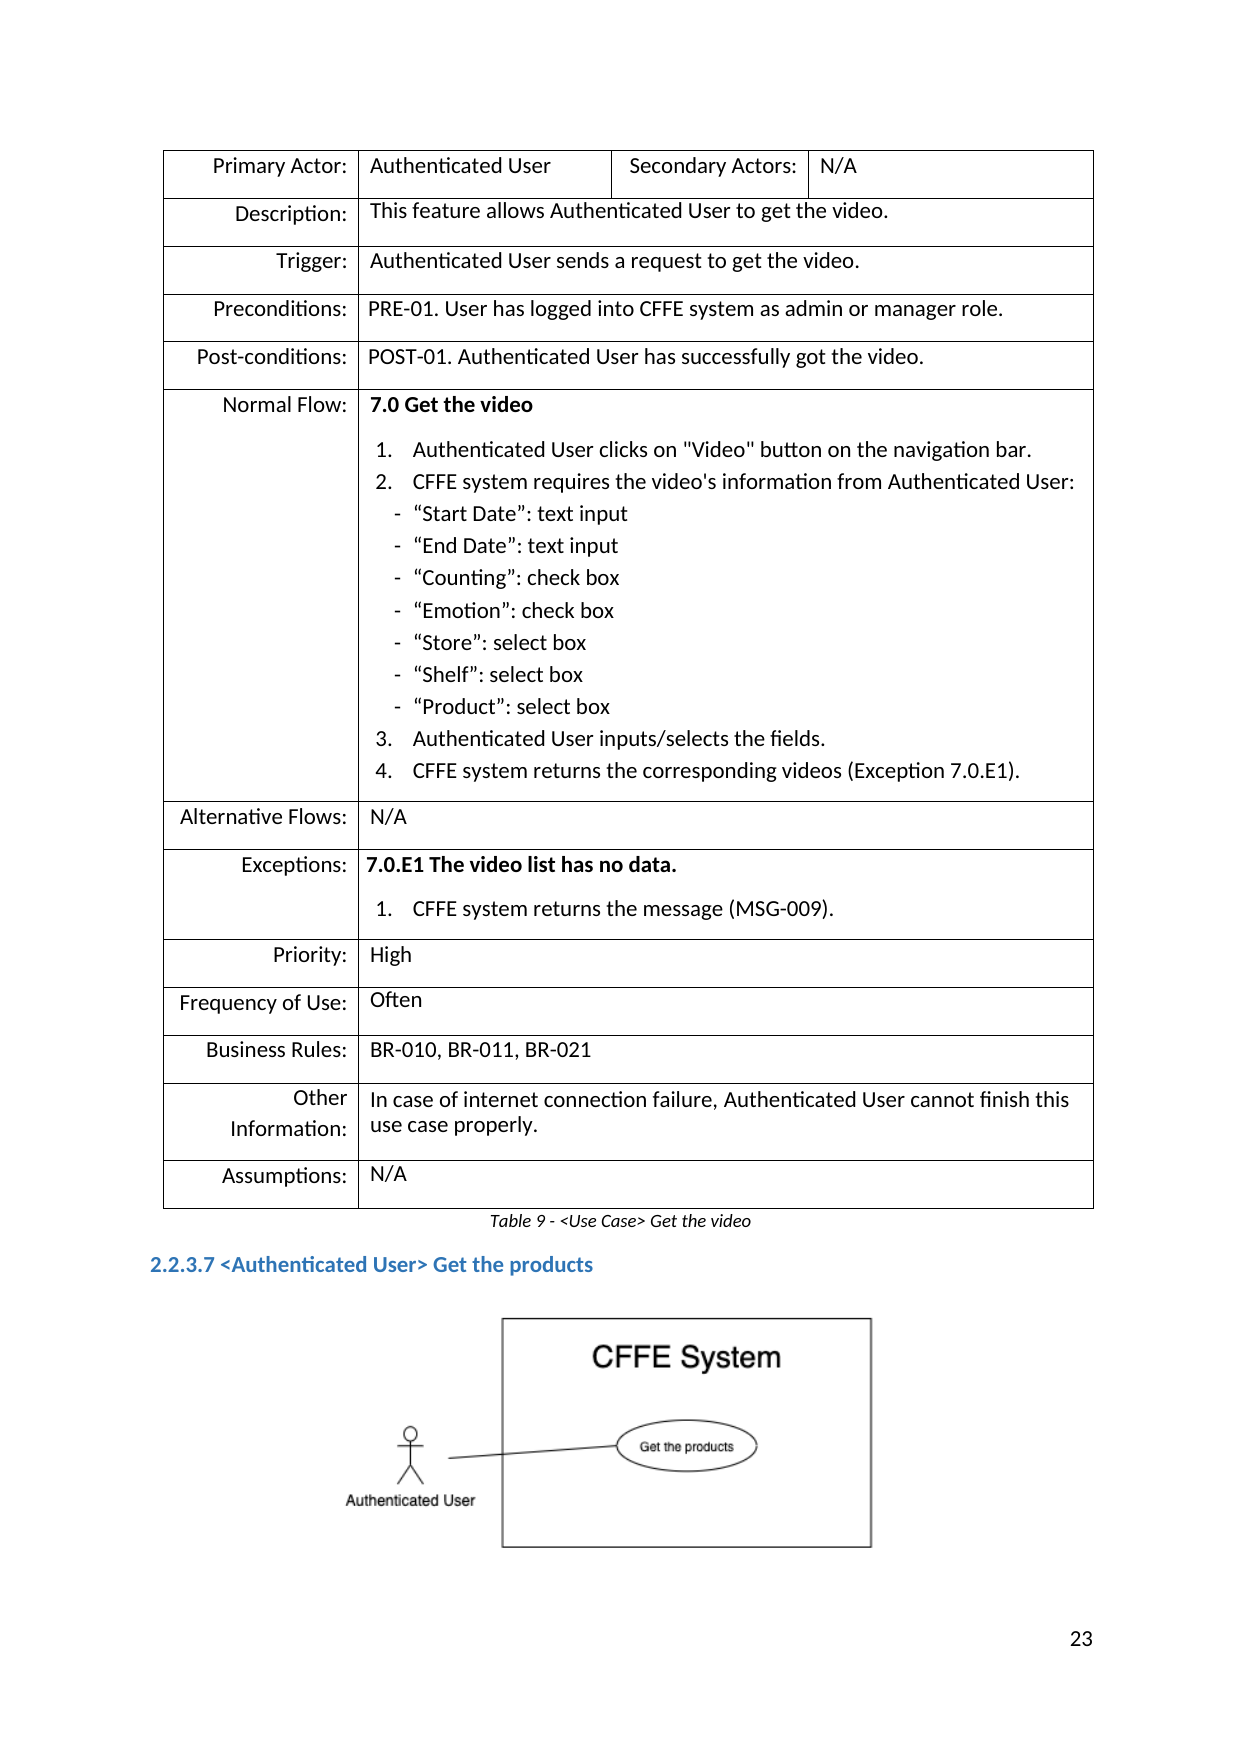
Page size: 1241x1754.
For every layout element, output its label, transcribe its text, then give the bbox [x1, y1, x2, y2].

table_cell Alternative Flows: [164, 802, 358, 849]
table_cell POST-01. Authenticated User has successfully got the video. [359, 342, 1093, 389]
table_cell 7.0.E1 The video list has no data. CFFE system returns the message (MSG-009). [359, 850, 1093, 939]
table_cell Secondary Actors: [612, 151, 808, 198]
table_cell N/A [809, 151, 1093, 198]
table_cell This feature allows Authenticated User to get the video. [359, 199, 1093, 246]
table_cell Business Rules: [164, 1036, 358, 1082]
table_cell Assumptions: [164, 1161, 358, 1208]
text Table 9 - <Use Case> Get the video [150, 1209, 1093, 1232]
table_cell N/A [359, 1161, 1093, 1208]
table_cell Exceptions: [164, 850, 358, 939]
table_cell In case of internet connection failure, Authenticated User cannot finish this use case properly. [359, 1084, 1093, 1160]
subtitle 2.2.3.7 <Authenticated User> Get the products [150, 1251, 1093, 1279]
table_cell Trigger: [164, 247, 358, 293]
table_cell High [359, 940, 1093, 987]
table_cell BR-010, BR-011, BR-021 [359, 1036, 1093, 1082]
table_cell PRE-01. User has logged into CFFE system as admin or manager role. [359, 295, 1093, 341]
table_cell Primary Actor: [164, 151, 358, 198]
table_cell N/A [359, 802, 1093, 849]
table_cell Description: [164, 199, 358, 246]
table_cell Normal Flow: [164, 390, 358, 801]
table_cell Authenticated User sends a request to get the video. [359, 247, 1093, 293]
table_cell Other Information: [164, 1084, 358, 1160]
table_cell 7.0 Get the video Authenticated User clicks on "Video" button on the navigation bar. CFFE system requires the video's information from Authenticated User: “Start Date”: text input “End Date”: text input “Counting”: check box “Emotion”: check box “Store”: select box “Shelf”: select box “Product”: select box Authenticated User inputs/selects the fields. CFFE system returns the corresponding videos (Exception 7.0.E1). [359, 390, 1093, 801]
table_cell Preconditions: [164, 295, 358, 341]
table_cell Frequency of Use: [164, 988, 358, 1034]
table_cell Authenticated User [359, 151, 611, 198]
picture [307, 1280, 935, 1586]
table_cell Post-conditions: [164, 342, 358, 389]
table_cell Priority: [164, 940, 358, 987]
table_cell Often [359, 988, 1093, 1034]
